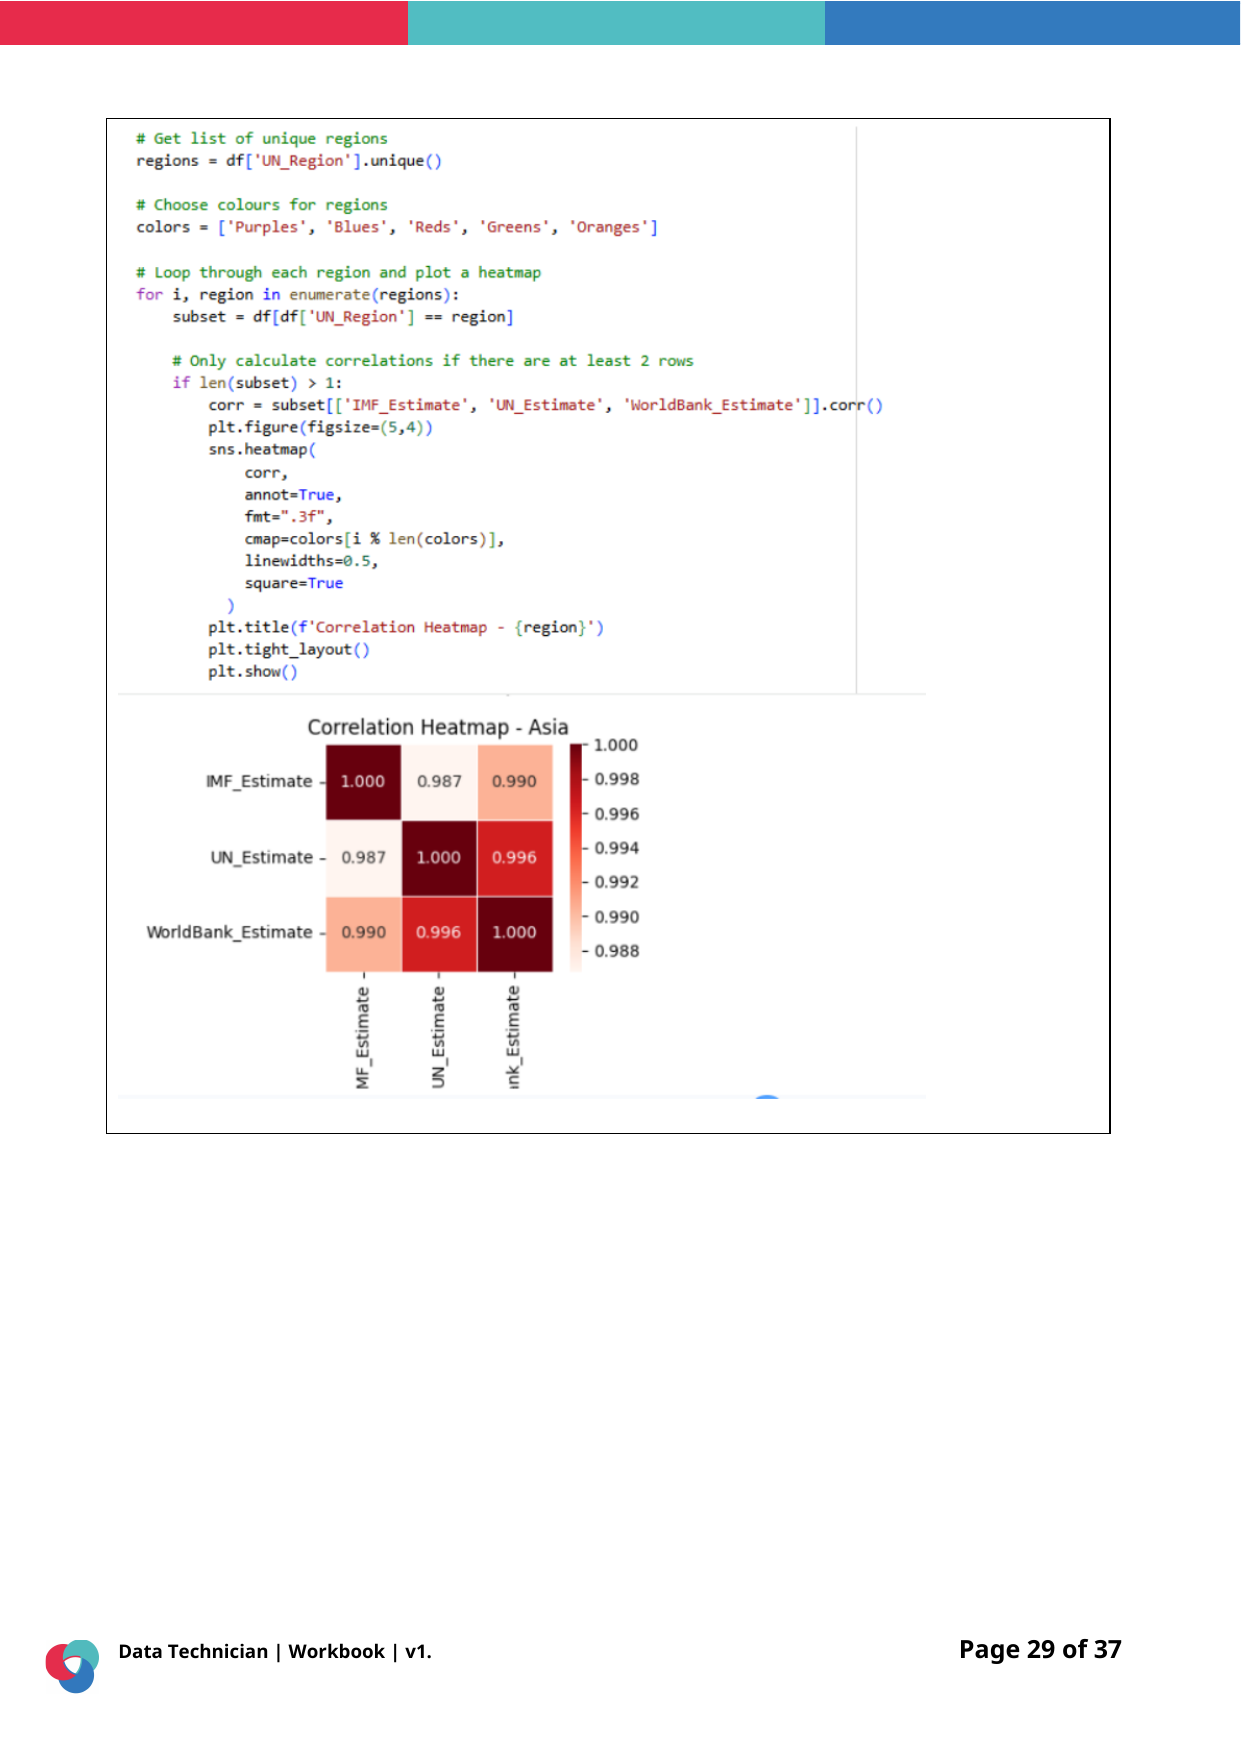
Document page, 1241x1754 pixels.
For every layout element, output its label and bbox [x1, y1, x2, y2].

picture [118, 119, 926, 1099]
picture [45, 1640, 100, 1694]
table_header [107, 119, 1109, 1133]
